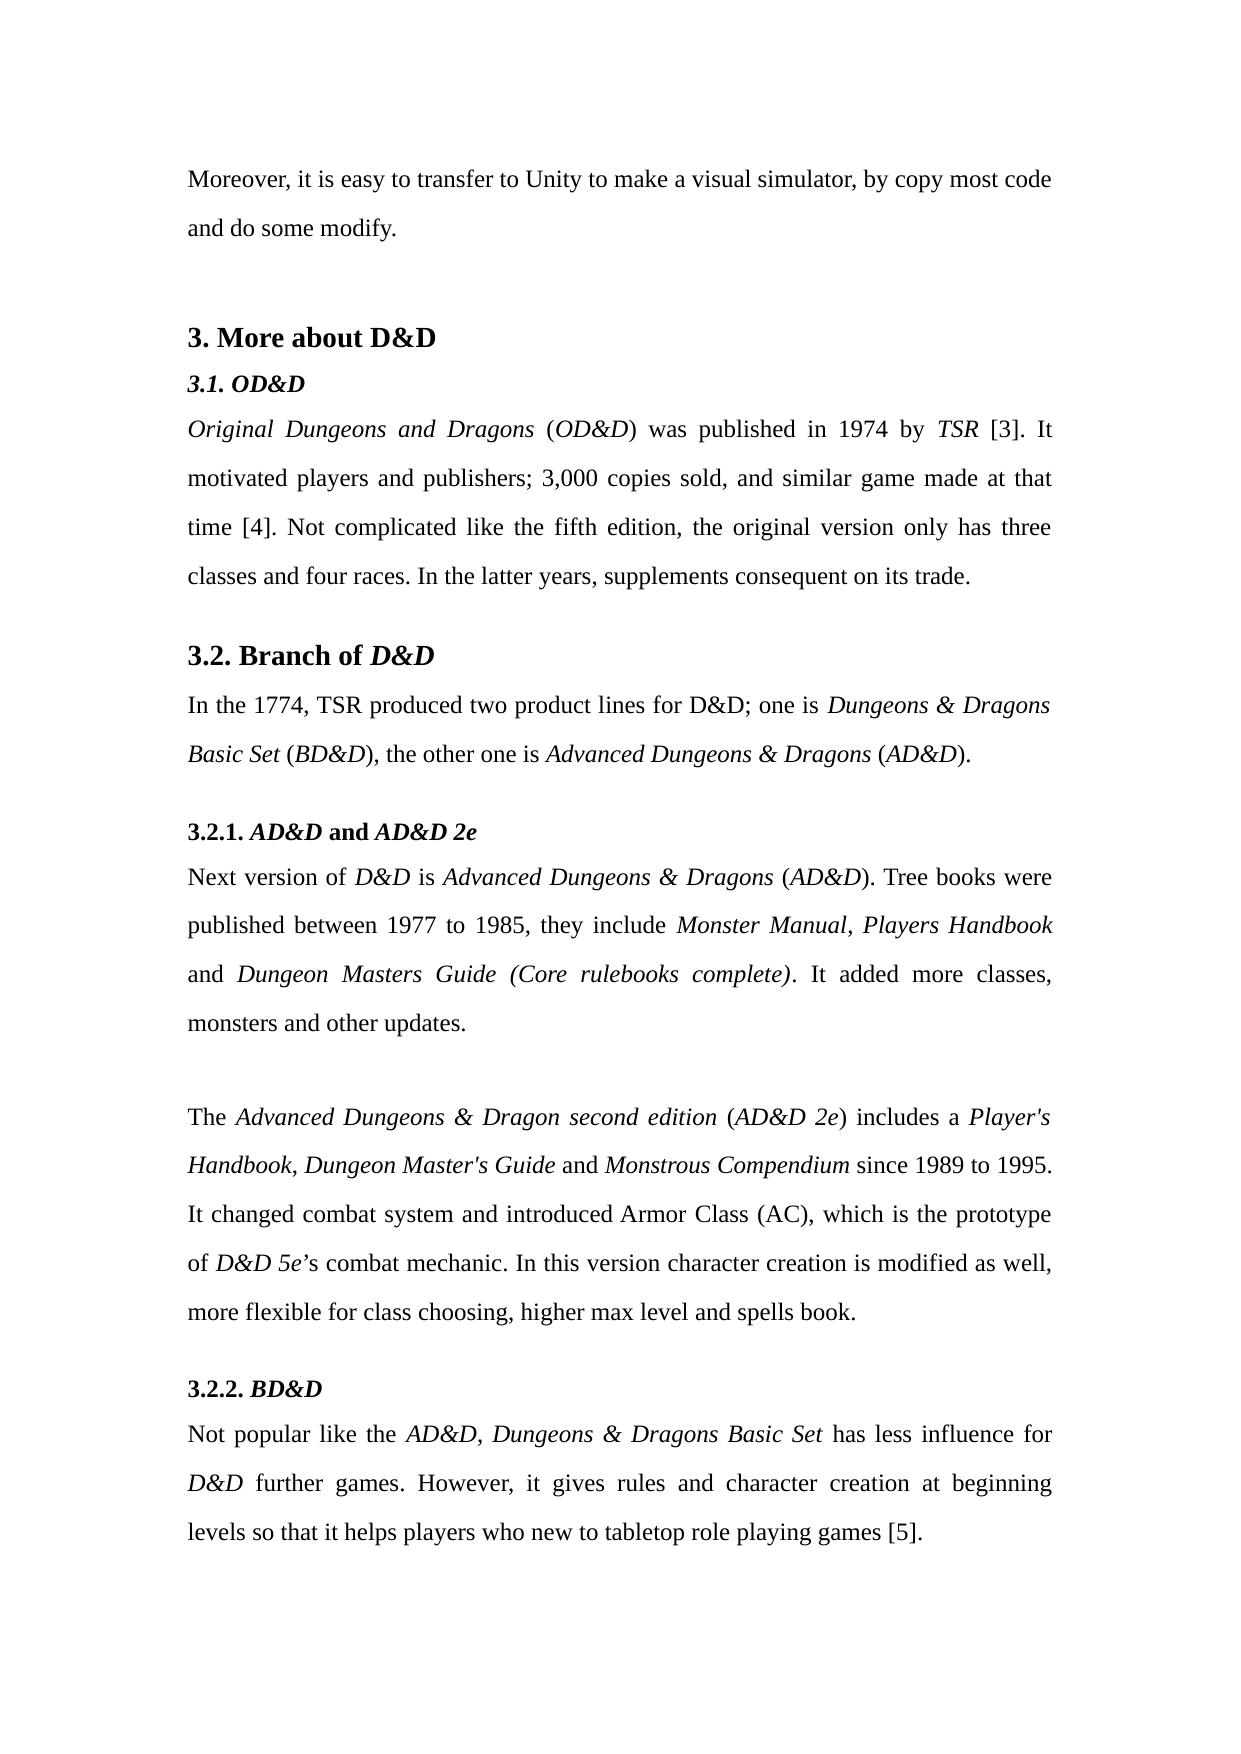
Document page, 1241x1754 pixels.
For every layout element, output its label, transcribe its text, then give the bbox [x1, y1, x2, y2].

text In the 1774, TSR produced two product lines for D&D; one is Dungeons & Dragons Basic Set (BD&D), the other one is Advanced Dungeons & Dragons (AD&D). [187, 688, 1053, 770]
title 3.2.1. AD&D and AD&D 2e [187, 817, 1031, 845]
title 3.2.2. BD&D [187, 1374, 1031, 1403]
text Moreover, it is easy to transfer to Unity to make a visual simulator, by copy most code and do some modify. [187, 162, 1053, 243]
text Not popular like the AD&D, Dungeons & Dragons Basic Set has less influence for D&D further games. However, it gives rules and character creation at beginning levels so that it helps players who new to tabletop role playing games [5]. [187, 1417, 1053, 1547]
text Next version of D&D is Advanced Dungeons & Dragons (AD&D). Tree books were published between 1977 to 1985, they include Monster Manual, Players Handbook and Dungeon Masters Guide (Core rulebooks complete). It added more classes, monsters and other updates. [187, 860, 1053, 1038]
title 3.2. Branch of D&D [187, 638, 1053, 672]
text The Advanced Dungeons & Dragon second edition (AD&D 2e) includes a Player's Handbook, Dungeon Master's Guide and Monstrous Compendium since 1989 to 1995. It changed combat system and introduced Armor Class (AC), which is the prototype of D&D 5e’s combat mechanic. In this version character creation is modified as well, more flexible for class choosing, higher max level and spells book. [187, 1100, 1053, 1327]
text 3.1. OD&D [187, 369, 1031, 398]
title 3. More about D&D [187, 304, 1053, 369]
text Original Dungeons and Dragons (OD&D) was published in 1974 by TSR [3]. It motivated players and publishers; 3,000 copies sold, and similar game made at that time [4]. Not complicated like the fifth edition, the original version only has three classes and four races. In the latter years, supplements consequent on its trade. [187, 413, 1053, 591]
